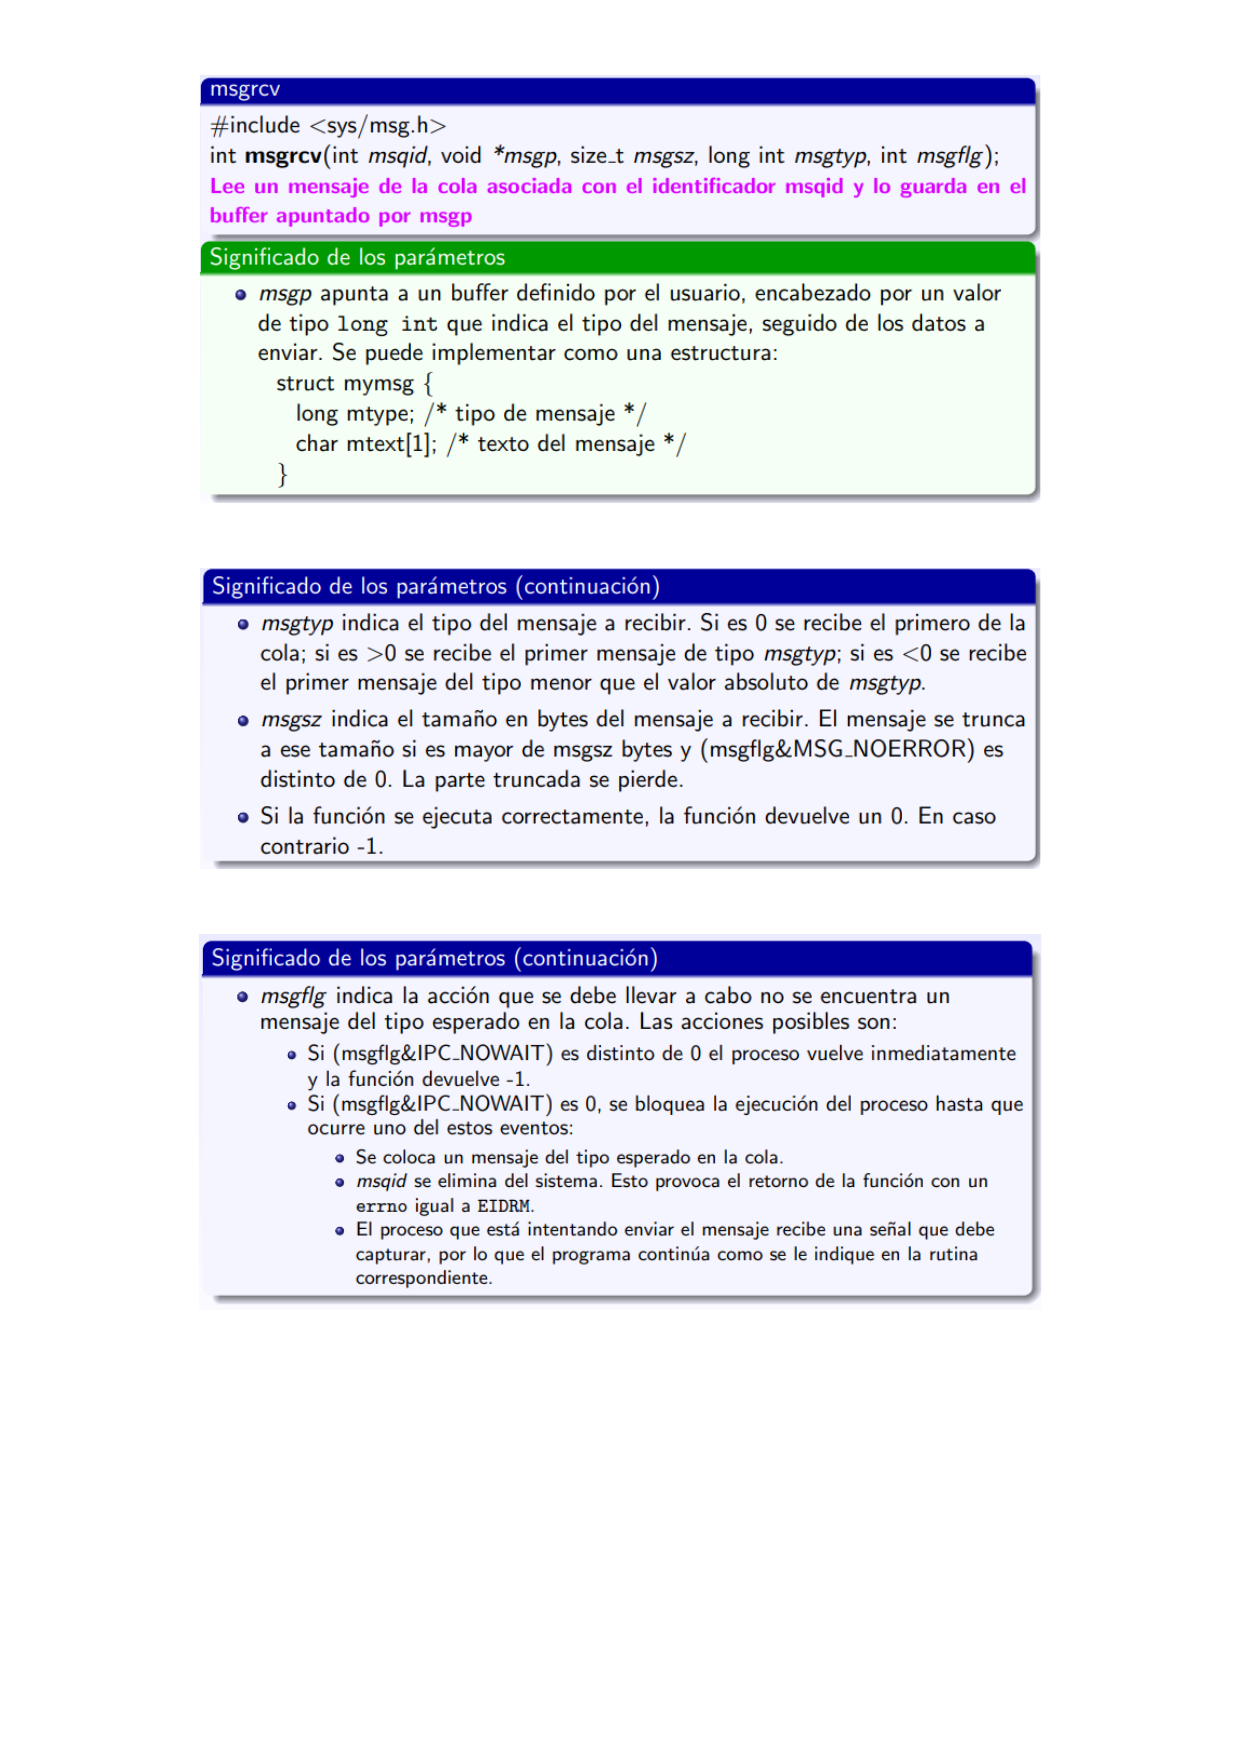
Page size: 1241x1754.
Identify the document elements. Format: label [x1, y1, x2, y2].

picture [198, 934, 1042, 1310]
picture [200, 568, 1041, 869]
picture [199, 75, 1041, 503]
